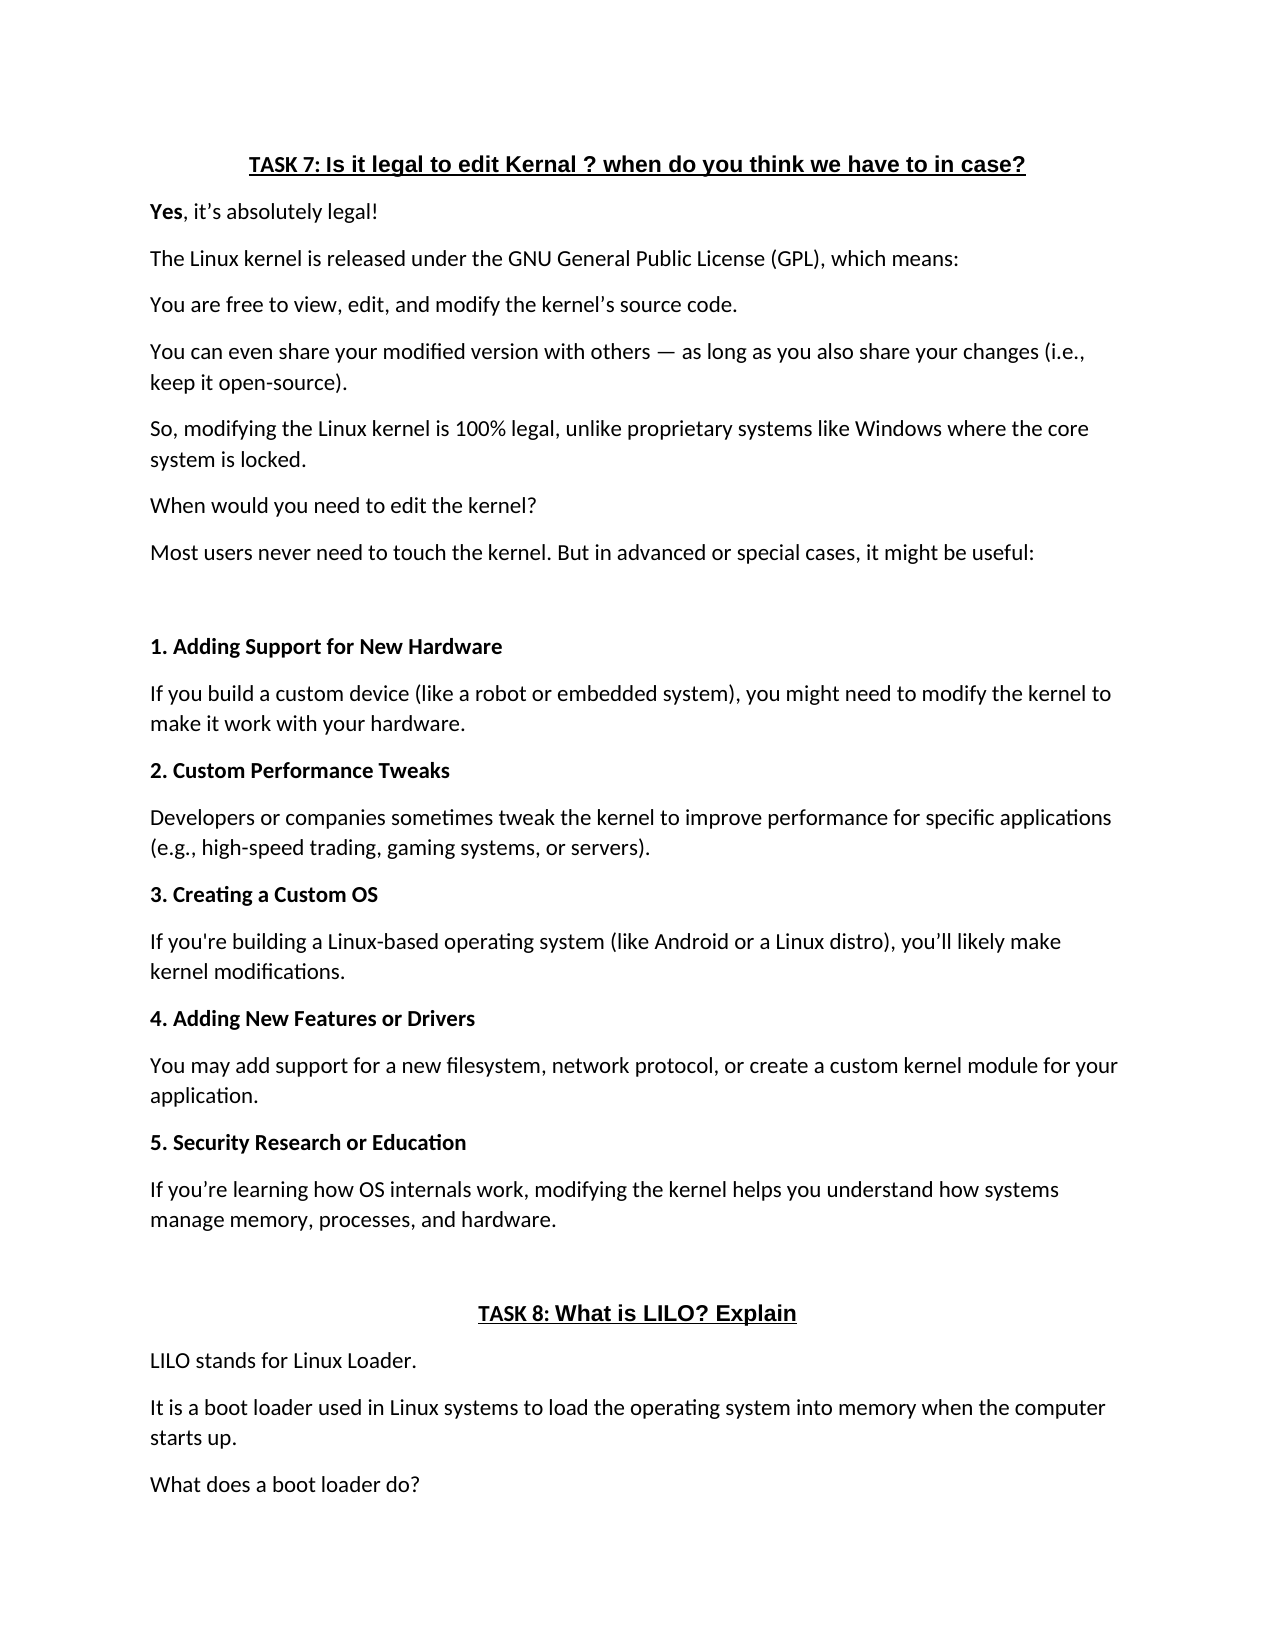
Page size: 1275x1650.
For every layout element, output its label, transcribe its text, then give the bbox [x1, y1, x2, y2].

text If you build a custom device (like a robot or embedded system), you might need to modify the kernel to make it work with your hardware. [150, 679, 1125, 737]
text Yes, it’s absolutely legal! [150, 197, 1125, 225]
text 4. Adding New Features or Drivers [150, 1004, 1125, 1032]
text Most users never need to touch the kernel. But in advanced or special cases, it might be useful: [150, 538, 1125, 567]
text You can even share your modified version with others — as long as you also share your changes (i.e., keep it open-source). [150, 337, 1125, 396]
text 2. Custom Performance Tweaks [150, 756, 1125, 784]
text 3. Creating a Custom OS [150, 880, 1125, 908]
text When would you need to edit the kernel? [150, 492, 1125, 520]
text It is a boot loader used in Linux systems to load the operating system into memory when the computer starts up. [150, 1393, 1125, 1451]
text So, modifying the Linux kernel is 100% legal, unlike proprietary systems like Windows where the core system is locked. [150, 414, 1125, 473]
text TASK 7: Is it legal to edit Kernal ? when do you think we have to in case? [150, 150, 1125, 178]
text LILO stands for Linux Loader. [150, 1346, 1125, 1374]
text 1. Adding Support for New Hardware [150, 632, 1125, 660]
text You may add support for a new filesystem, network protocol, or create a custom kernel module for your application. [150, 1051, 1125, 1109]
text If you're building a Linux-based operating system (like Android or a Linux distro), you’ll likely make kernel modifications. [150, 927, 1125, 985]
text TASK 8: What is LILO? Explain [150, 1299, 1125, 1327]
text What does a boot loader do? [150, 1470, 1125, 1498]
text You are free to view, edit, and modify the kernel’s source code. [150, 291, 1125, 319]
text Developers or companies sometimes tweak the kernel to improve performance for specific applications (e.g., high-speed trading, gaming systems, or servers). [150, 803, 1125, 861]
text If you’re learning how OS internals work, modifying the kernel helps you understand how systems manage memory, processes, and hardware. [150, 1175, 1125, 1233]
text 5. Security Research or Education [150, 1128, 1125, 1156]
text The Linux kernel is released under the GNU General Public License (GPL), which means: [150, 244, 1125, 272]
